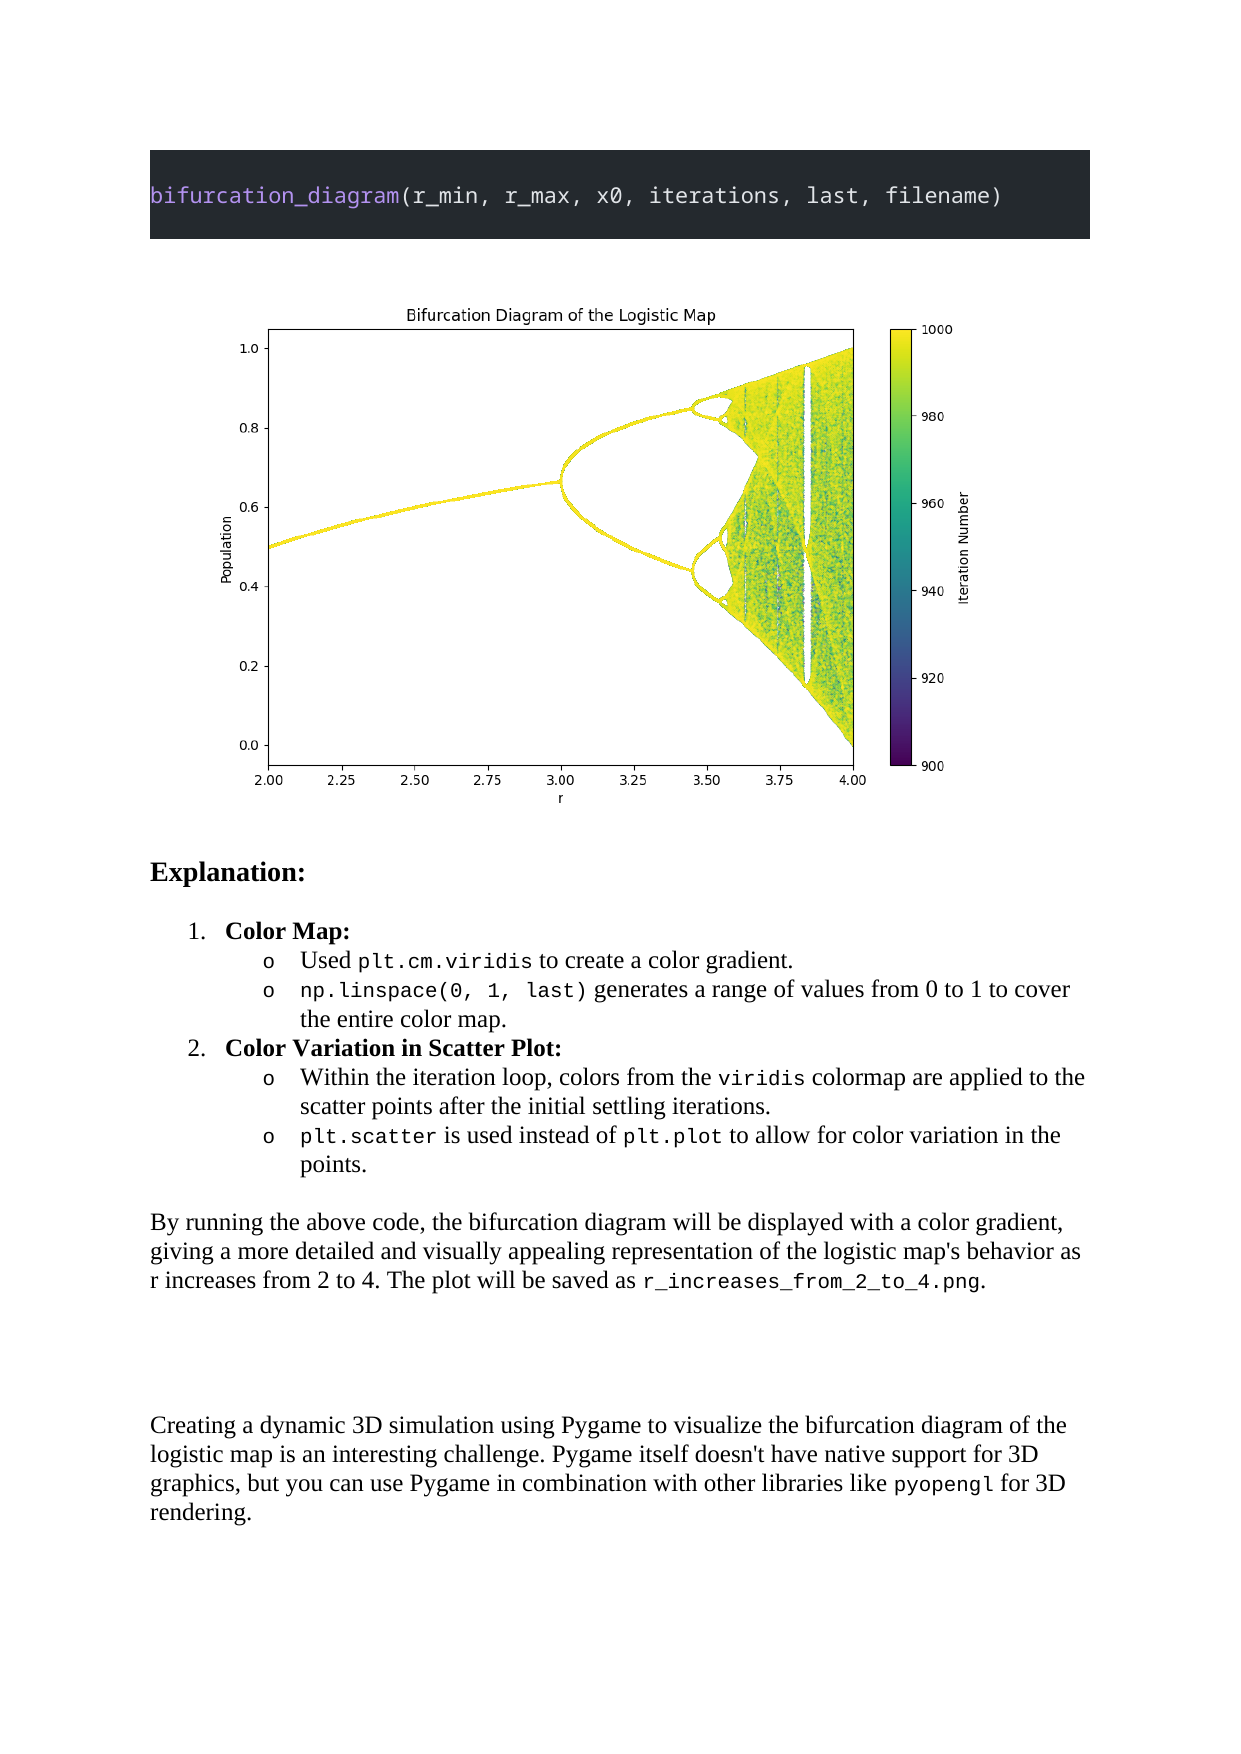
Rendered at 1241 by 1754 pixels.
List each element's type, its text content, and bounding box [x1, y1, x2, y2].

picture [150, 263, 1091, 826]
text By running the above code, the bifurcation diagram will be displayed with a color gradient, giving a more detailed and visually appealing representation of the logistic map's behavior as r increases from 2 to 4. The plot will be saved as r_increases_from_2_to_4.png. [150, 1207, 1090, 1294]
text Creating a dynamic 3D simulation using Pygame to visualize the bifurcation diagram of the logistic map is an interesting challenge. Pygame itself doesn't have native support for 3D graphics, but you can use Pygame in combination with other libraries like pyopengl for 3D rendering. [150, 1410, 1090, 1526]
text bifurcation_diagram(r_min, r_max, x0, iterations, last, filename) [150, 180, 1090, 209]
list np.linspace(0, 1, last) generates a range of values from 0 to 1 to cover the entire color map. [262, 974, 1090, 1033]
text Explanation: [150, 854, 1090, 887]
list Used plt.cm.viridis to create a color gradient. [262, 945, 1090, 974]
list Color Map: [187, 916, 1090, 945]
list Color Variation in Scatter Plot: [187, 1033, 1090, 1062]
list plt.scatter is used instead of plt.plot to allow for color variation in the points. [262, 1120, 1090, 1178]
list Within the iteration loop, colors from the viridis colormap are applied to the scatter points after the initial settling iterations. [262, 1062, 1090, 1120]
